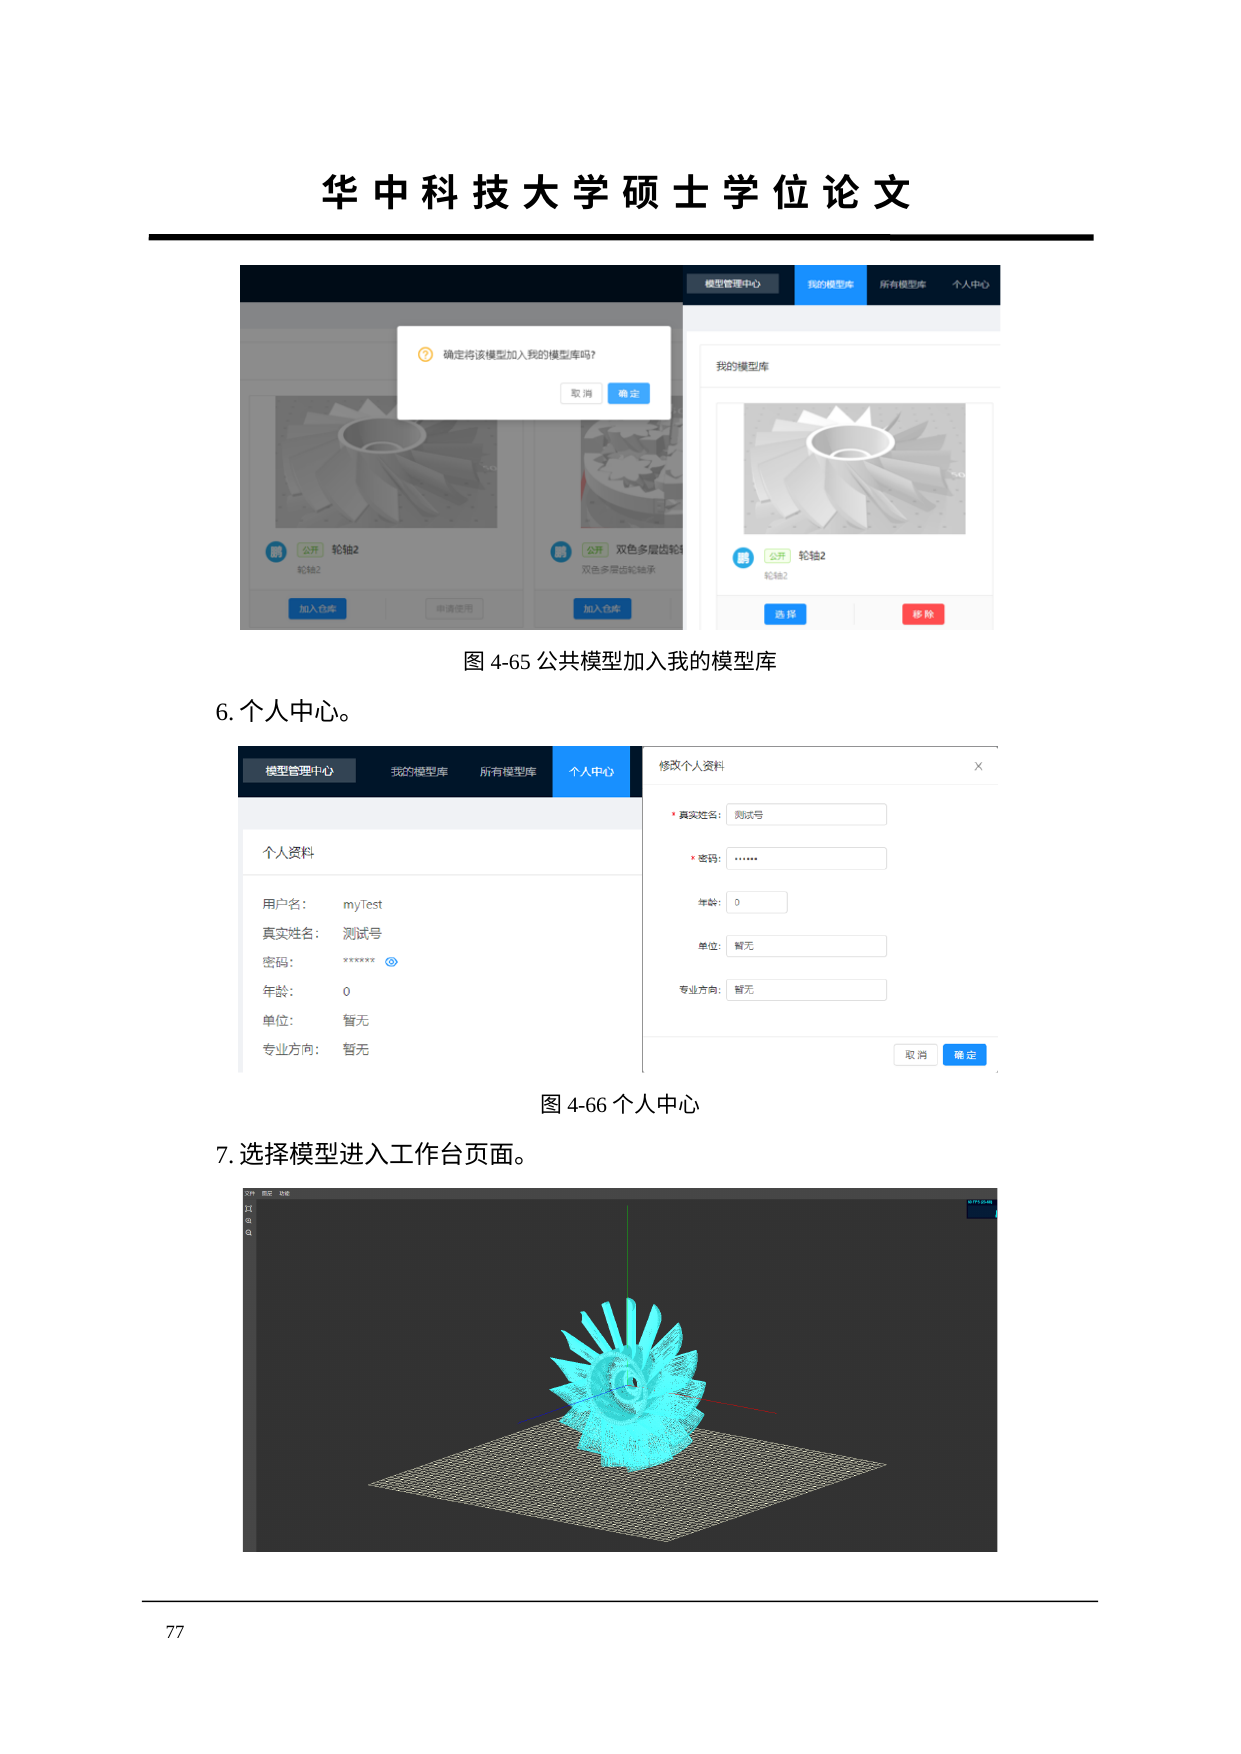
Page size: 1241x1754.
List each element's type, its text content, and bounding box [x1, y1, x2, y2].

picture [237, 745, 1003, 1073]
picture [242, 1188, 998, 1552]
list 选择模型进入工作台页面。 [165, 1134, 1075, 1171]
list 个人中心。 [165, 691, 1075, 728]
picture [240, 265, 1001, 630]
